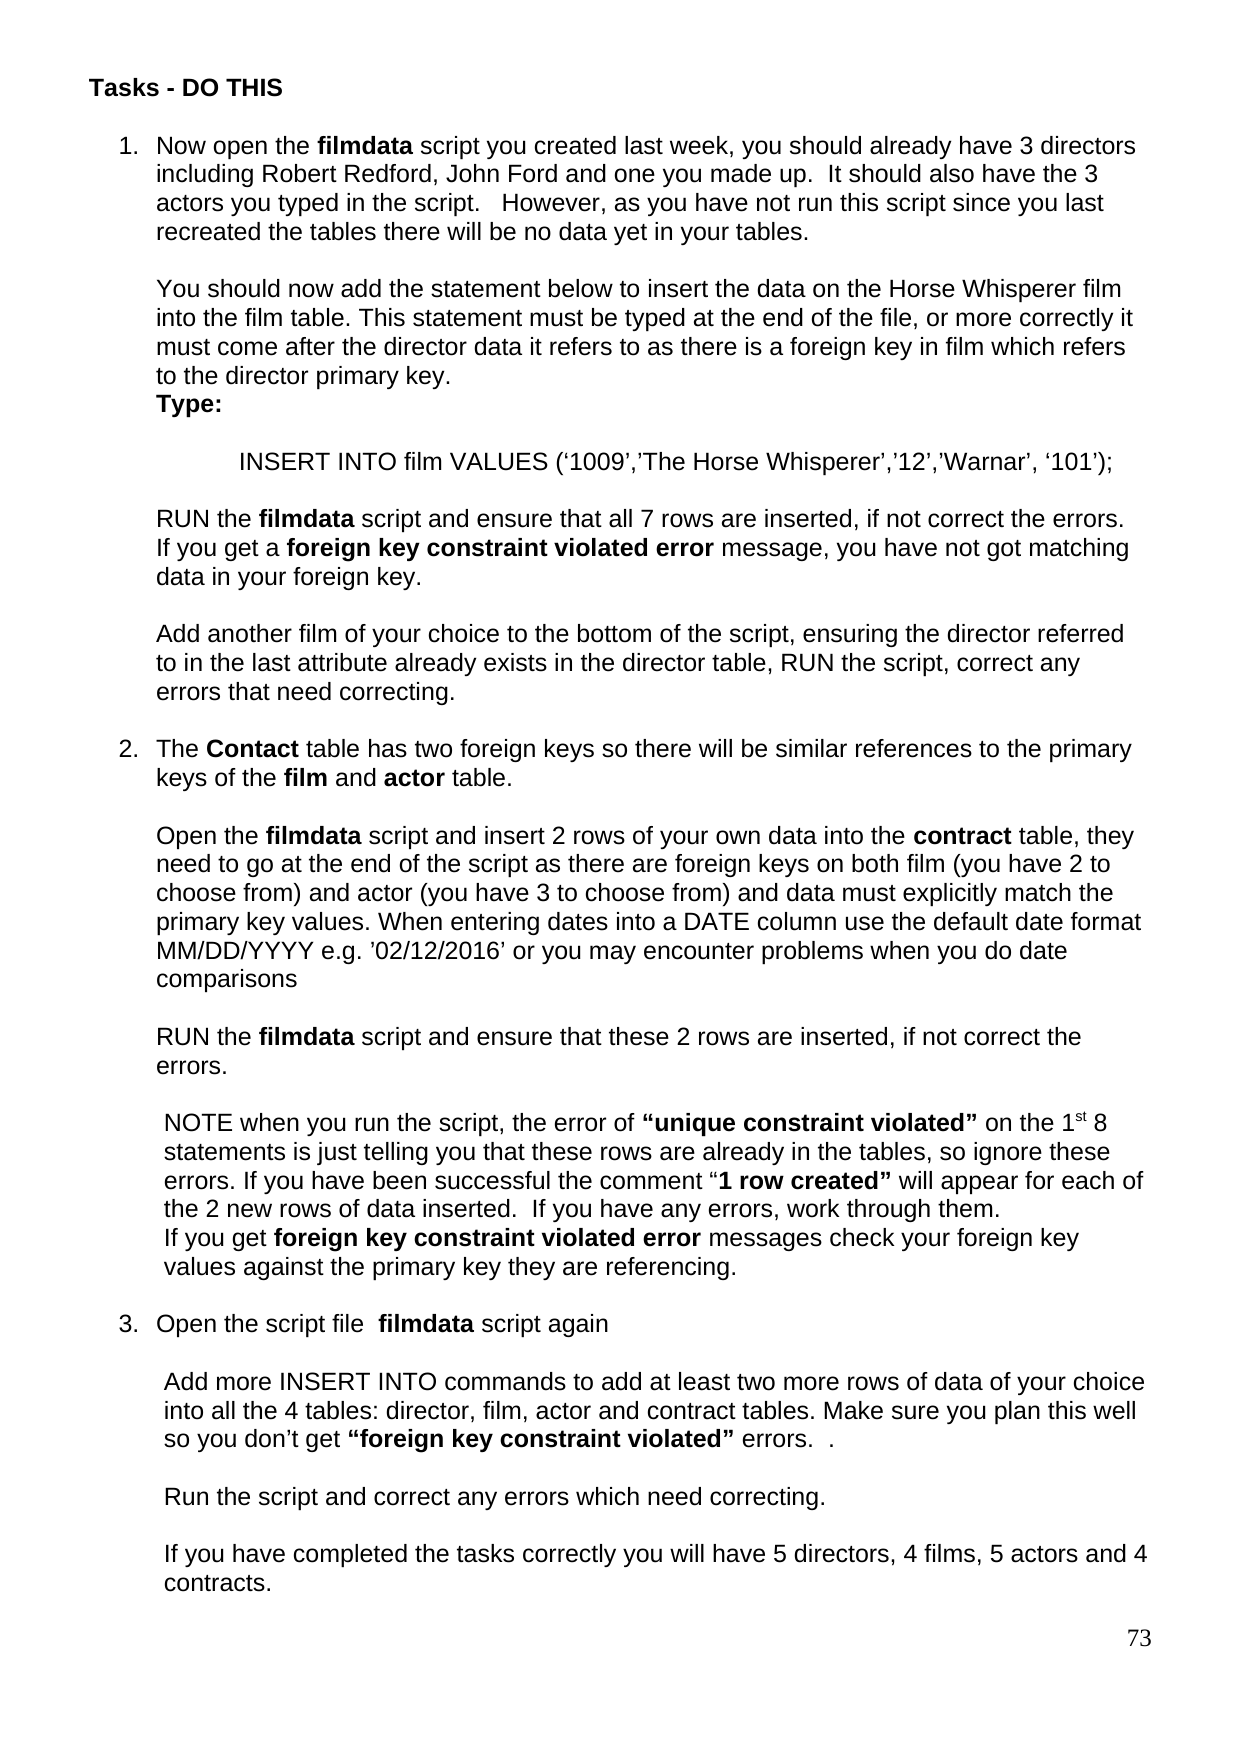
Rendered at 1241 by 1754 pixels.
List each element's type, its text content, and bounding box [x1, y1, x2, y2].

list The Contact table has two foreign keys so there will be similar references to the primary keys of the film and actor table. [118, 734, 1152, 792]
text INSERT INTO film VALUES (‘1009’,’The Horse Whisperer’,’12’,’Warnar’, ‘101’); [164, 447, 1152, 476]
text You should now add the statement below to insert the data on the Horse Whisperer film into the film table. This statement must be typed at the end of the file, or more correctly it must come after the director data it refers to as there is a foreign key in film which refers to the director primary key. [156, 274, 1152, 389]
text Add more INSERT INTO commands to add at least two more rows of data of your choice into all the 4 tables: director, film, actor and contract tables. Make sure you plan this well so you don’t get “foreign key constraint violated” errors. . [164, 1367, 1152, 1453]
text If you get a foreign key constraint violated error message, you have not got matching data in your foreign key. [156, 533, 1152, 591]
text Tasks - DO THIS [89, 73, 1152, 102]
text Add another film of your choice to the bottom of the script, ensuring the director referred to in the last attribute already exists in the director table, RUN the script, correct any errors that need correcting. [156, 619, 1152, 706]
list RUN the filmdata script and ensure that these 2 rows are inserted, if not correct the errors. [156, 1022, 1152, 1079]
text If you have completed the tasks correctly you will have 5 directors, 4 films, 5 actors and 4 contracts. [164, 1539, 1152, 1597]
text Type: [156, 389, 1152, 418]
text RUN the filmdata script and ensure that all 7 rows are inserted, if not correct the errors. [156, 504, 1152, 533]
text NOTE when you run the script, the error of “unique constraint violated” on the 1st 8 statements is just telling you that these rows are already in the tables, so ignore these errors. If you have been successful the comment “1 row created” will appear for each of the 2 new rows of data inserted. If you have any errors, work through them. [164, 1108, 1152, 1223]
list Open the script file filmdata script again [118, 1309, 1152, 1338]
list Open the filmdata script and insert 2 rows of your own data into the contract table, they need to go at the end of the script as there are foreign keys on both film (you have 2 to choose from) and actor (you have 3 to choose from) and data must explicitly match the primary key values. When entering dates into a DATE column use the default date format MM/DD/YYYY e.g. ’02/12/2016’ or you may encounter problems when you do date comparisons [156, 821, 1152, 993]
list Now open the filmdata script you created last week, you should already have 3 directors including Robert Redford, John Ford and one you made up. It should also have the 3 actors you typed in the script. However, as you have not run this script since you last recreated the tables there will be no data yet in your tables. [118, 131, 1152, 246]
text If you get foreign key constraint violated error messages check your foreign key values against the primary key they are referencing. [164, 1223, 1152, 1281]
text Run the script and correct any errors which need correcting. [164, 1482, 1152, 1511]
